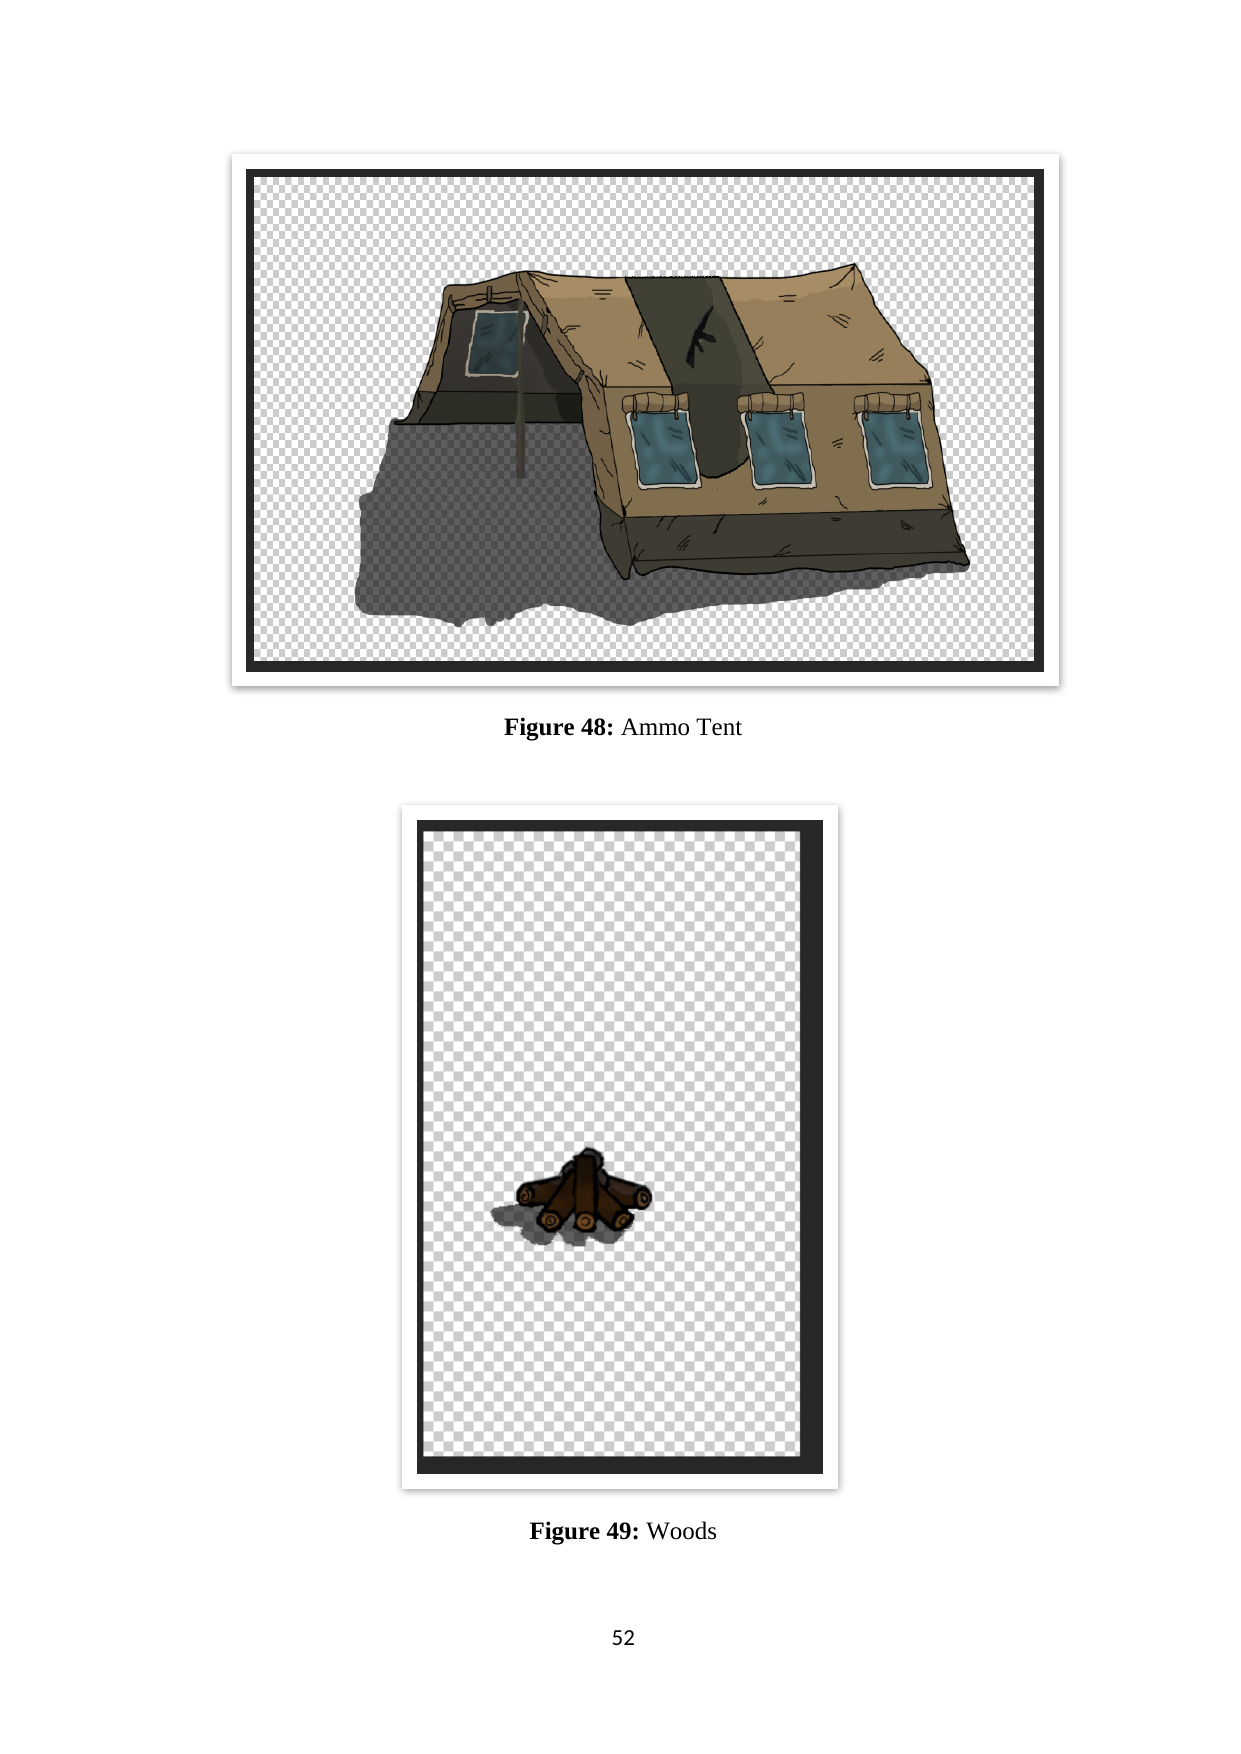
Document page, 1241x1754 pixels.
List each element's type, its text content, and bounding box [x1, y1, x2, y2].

picture [417, 820, 823, 1474]
picture [246, 169, 1044, 672]
text Figure 48: Ammo Tent [187, 712, 1058, 740]
text Figure 49: Woods [187, 1516, 1058, 1544]
